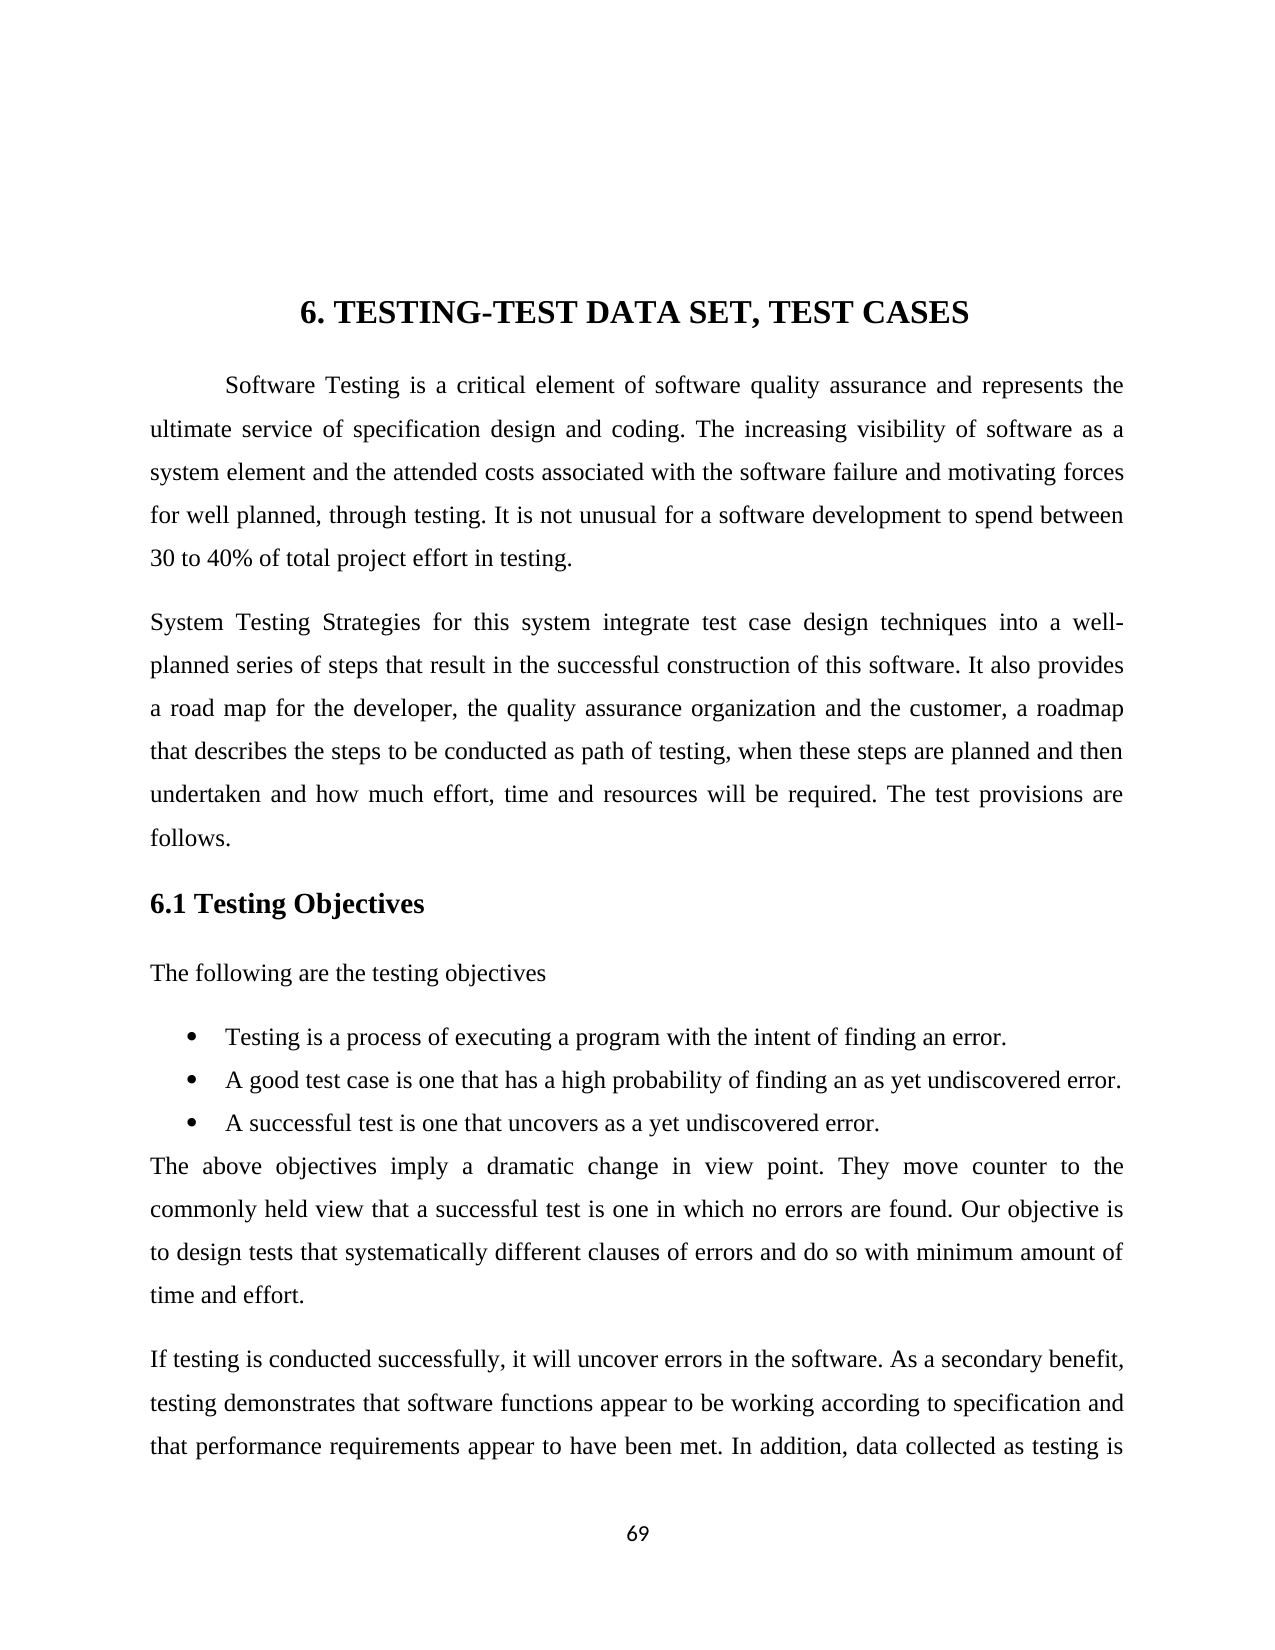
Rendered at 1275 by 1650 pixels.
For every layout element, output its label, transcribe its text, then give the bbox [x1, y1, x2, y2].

list A successful test is one that uncovers as a yet undiscovered error. [187, 1108, 1125, 1137]
text The following are the testing objectives [150, 958, 1125, 987]
text The above objectives imply a dramatic change in view point. They move counter to the commonly held view that a successful test is one in which no errors are found. Our objective is to design tests that systematically different clauses of errors and do so with minimum amount of time and effort. [150, 1151, 1125, 1309]
text 6. TESTING-TEST DATA SET, TEST CASES [225, 292, 1125, 331]
text System Testing Strategies for this system integrate test case design techniques into a well-planned series of steps that result in the successful construction of this software. It also provides a road map for the developer, the quality assurance organization and the customer, a roadmap that describes the steps to be conducted as path of testing, when these steps are planned and then undertaken and how much effort, time and resources will be required. The test provisions are follows. [150, 607, 1125, 851]
list Testing is a process of executing a program with the intent of finding an error. [187, 1022, 1125, 1051]
text 6.1 Testing Objectives [150, 887, 1125, 920]
text Software Testing is a critical element of software quality assurance and represents the ultimate service of specification design and coding. The increasing visibility of software as a system element and the attended costs associated with the software failure and motivating forces for well planned, through testing. It is not unusual for a software development to spend between 30 to 40% of total project effort in testing. [150, 371, 1125, 572]
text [150, 1344, 1125, 1459]
list A good test case is one that has a high probability of finding an as yet undiscovered error. [187, 1065, 1125, 1094]
